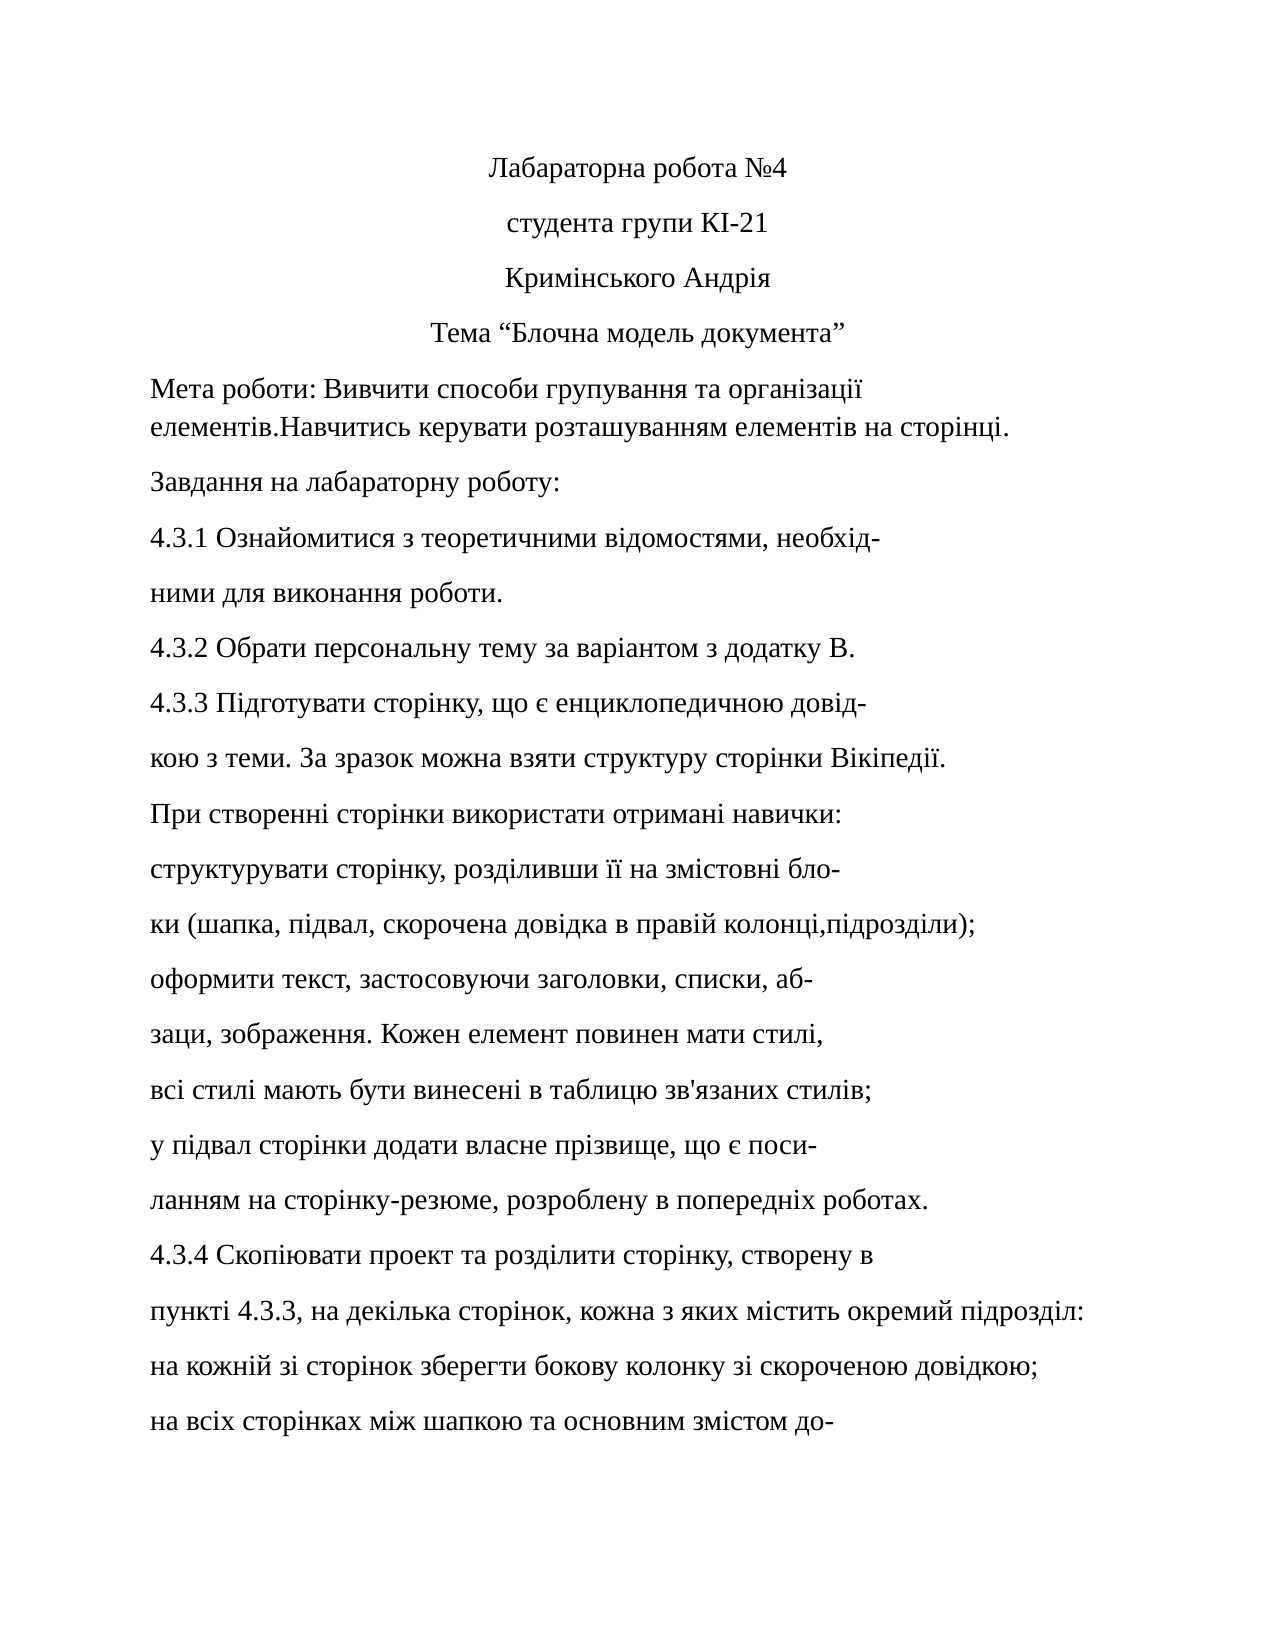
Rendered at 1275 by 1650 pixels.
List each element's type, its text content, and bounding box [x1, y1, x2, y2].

text Завдання на лабараторну роботу: [150, 464, 1125, 498]
text оформити текст, застосовуючи заголовки, списки, аб- [150, 961, 1125, 995]
text Мета роботи: Вивчити способи групування та організації елементів.Навчитись керувати розташуванням елементів на сторінці. [150, 371, 1125, 443]
text При створенні сторінки використати отримані навички: [150, 796, 1125, 829]
text 4.3.4 Скопіювати проект та розділити сторінку, створену в [150, 1237, 1125, 1271]
text 4.3.3 Підготувати сторінку, що є енциклопедичною довід- [150, 685, 1125, 719]
text ланням на сторінку-резюме, розроблену в попередніх роботах. [150, 1182, 1125, 1216]
text студента групи КІ-21 [150, 205, 1125, 239]
text пункті 4.3.3, на декілька сторінок, кожна з яких містить окремий підрозділ: [150, 1293, 1125, 1326]
text кою з теми. За зразок можна взяти структуру сторінки Вікіпедії. [150, 741, 1125, 774]
text структурувати сторінку, розділивши її на змістовні бло- [150, 851, 1125, 884]
text на всіх сторінках між шапкою та основним змістом до- [150, 1403, 1125, 1437]
text 4.3.2 Обрати персональну тему за варіантом з додатку В. [150, 630, 1125, 664]
text Лабараторна робота №4 [150, 150, 1125, 183]
text заци, зображення. Кожен елемент повинен мати стилі, [150, 1017, 1125, 1050]
text Тема “Блочна модель документа” [150, 316, 1125, 349]
text всі стилі мають бути винесені в таблицю зв'язаних стилів; [150, 1072, 1125, 1105]
text ки (шапка, підвал, скорочена довідка в правій колонці,підрозділи); [150, 906, 1125, 940]
text Кримінського Андрія [150, 260, 1125, 294]
text 4.3.1 Ознайомитися з теоретичними відомостями, необхід- [150, 520, 1125, 553]
text у підвал сторінки додати власне прізвище, що є поси- [150, 1127, 1125, 1161]
text на кожній зі сторінок зберегти бокову колонку зі скороченою довідкою; [150, 1348, 1125, 1381]
text ними для виконання роботи. [150, 575, 1125, 608]
